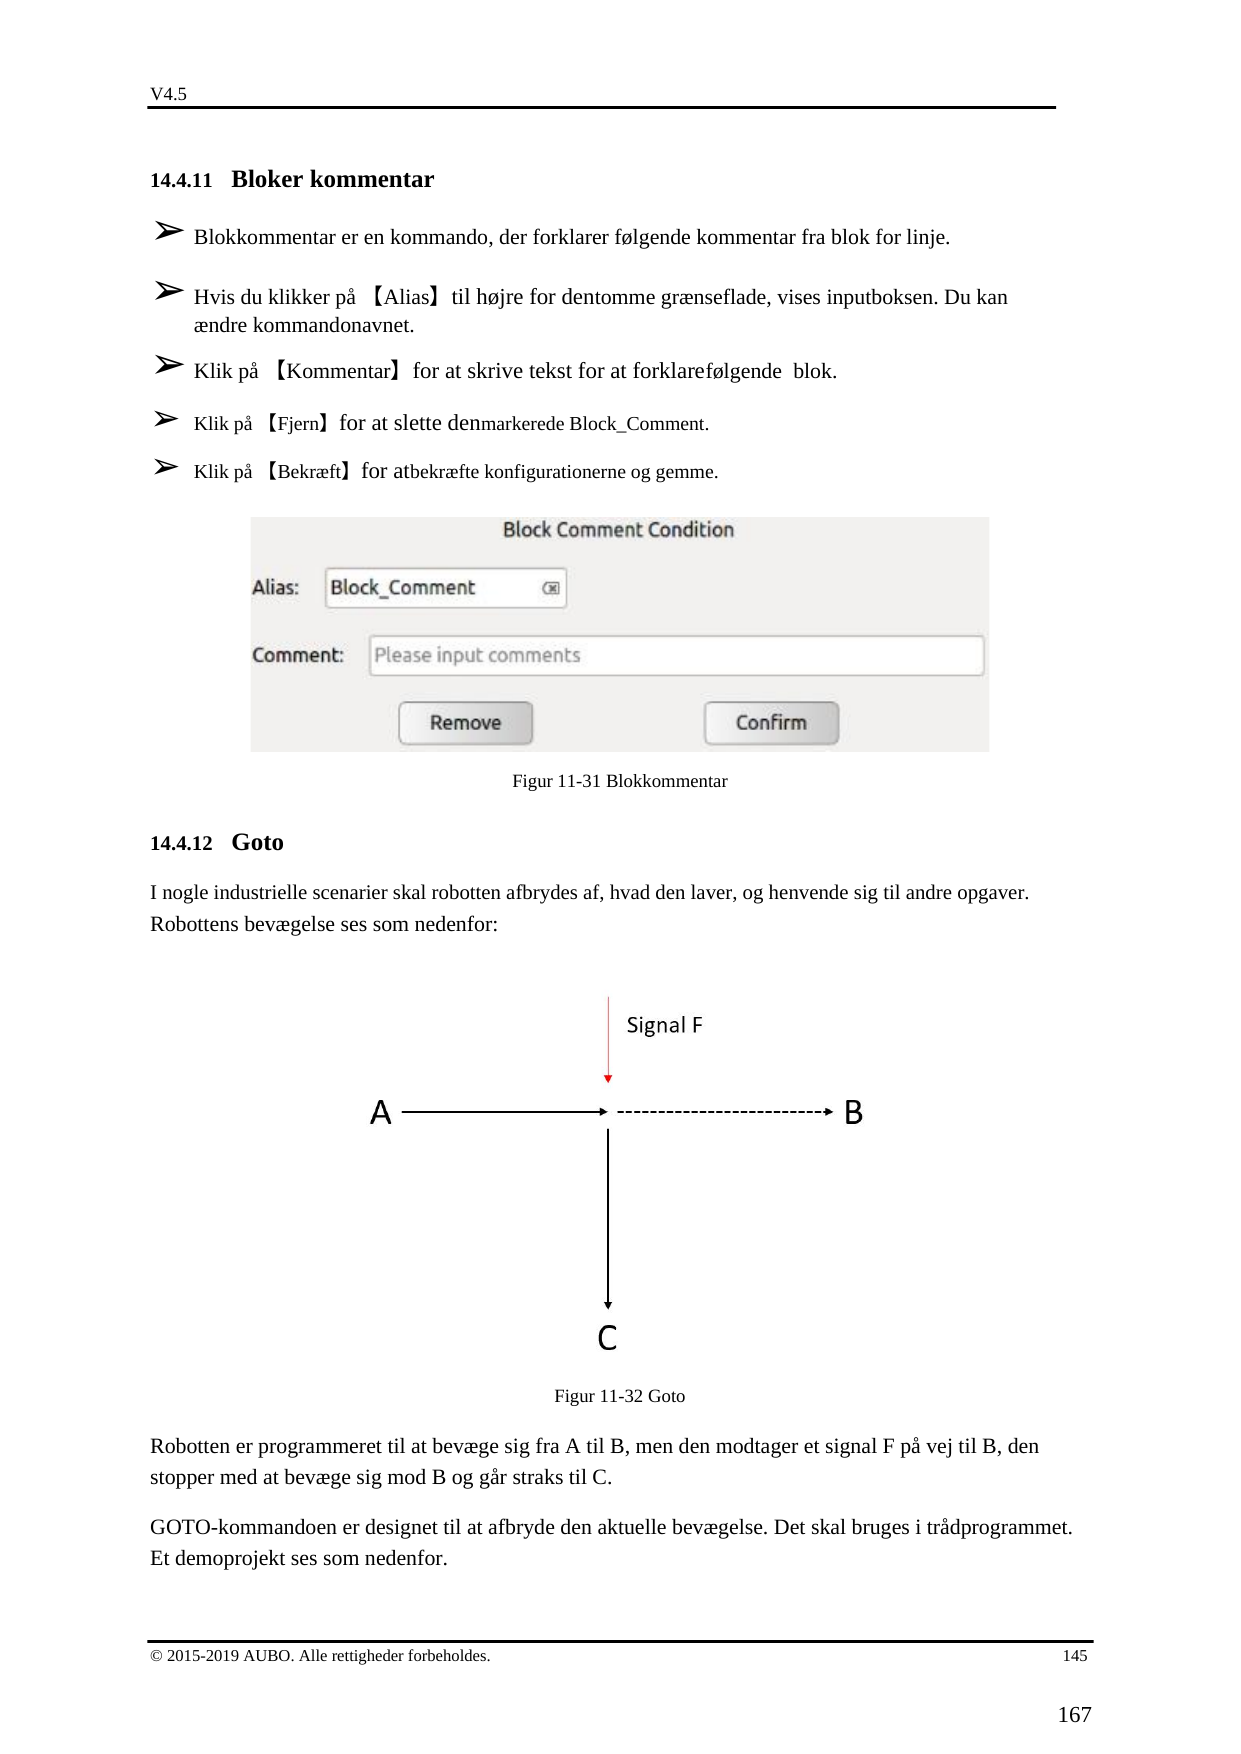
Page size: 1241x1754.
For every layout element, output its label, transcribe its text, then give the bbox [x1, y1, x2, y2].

list Klik på 【Fjern】for at slette denmarkerede Block_Comment. [150, 408, 1092, 436]
list Hvis du klikker på 【Alias】til højre for dentomme grænseflade, vises inputboksen. Du kan ændre kommandonavnet. [150, 281, 1064, 338]
text I nogle industrielle scenarier skal robotten afbrydes af, hvad den laver, og henvende sig til andre opgaver. [150, 880, 1092, 904]
list Klik på 【Bekræft】for atbekræfte konfigurationerne og gemme. [150, 456, 1092, 484]
text Figur 11-32 Goto [150, 1384, 1089, 1406]
text Figur 11-31 Blokkommentar [150, 770, 1089, 791]
text Robotten er programmeret til at bevæge sig fra A til B, men den modtager et signal F på vej til B, den stopper med at bevæge sig mod B og går straks til C. [150, 1433, 1089, 1489]
subtitle Goto [150, 827, 1092, 856]
list Klik på 【Kommentar】for at skrive tekst for at forklarefølgende blok. [150, 343, 1092, 387]
picture [250, 517, 990, 752]
text © 2015-2019 AUBO. Alle rettigheder forbeholdes. 145 [150, 1645, 1092, 1664]
text Robottens bevægelse ses som nedenfor: [150, 911, 1092, 937]
text GOTO-kommandoen er designet til at afbryde den aktuelle bevægelse. Det skal bruges i trådprogrammet. Et demoprojekt ses som nedenfor. [150, 1514, 1092, 1570]
list Blokkommentar er en kommando, der forklarer følgende kommentar fra blok for linje. [150, 197, 1092, 257]
text V4.5 [150, 83, 1092, 104]
subtitle Bloker kommentar [150, 164, 1092, 193]
picture [338, 957, 902, 1378]
